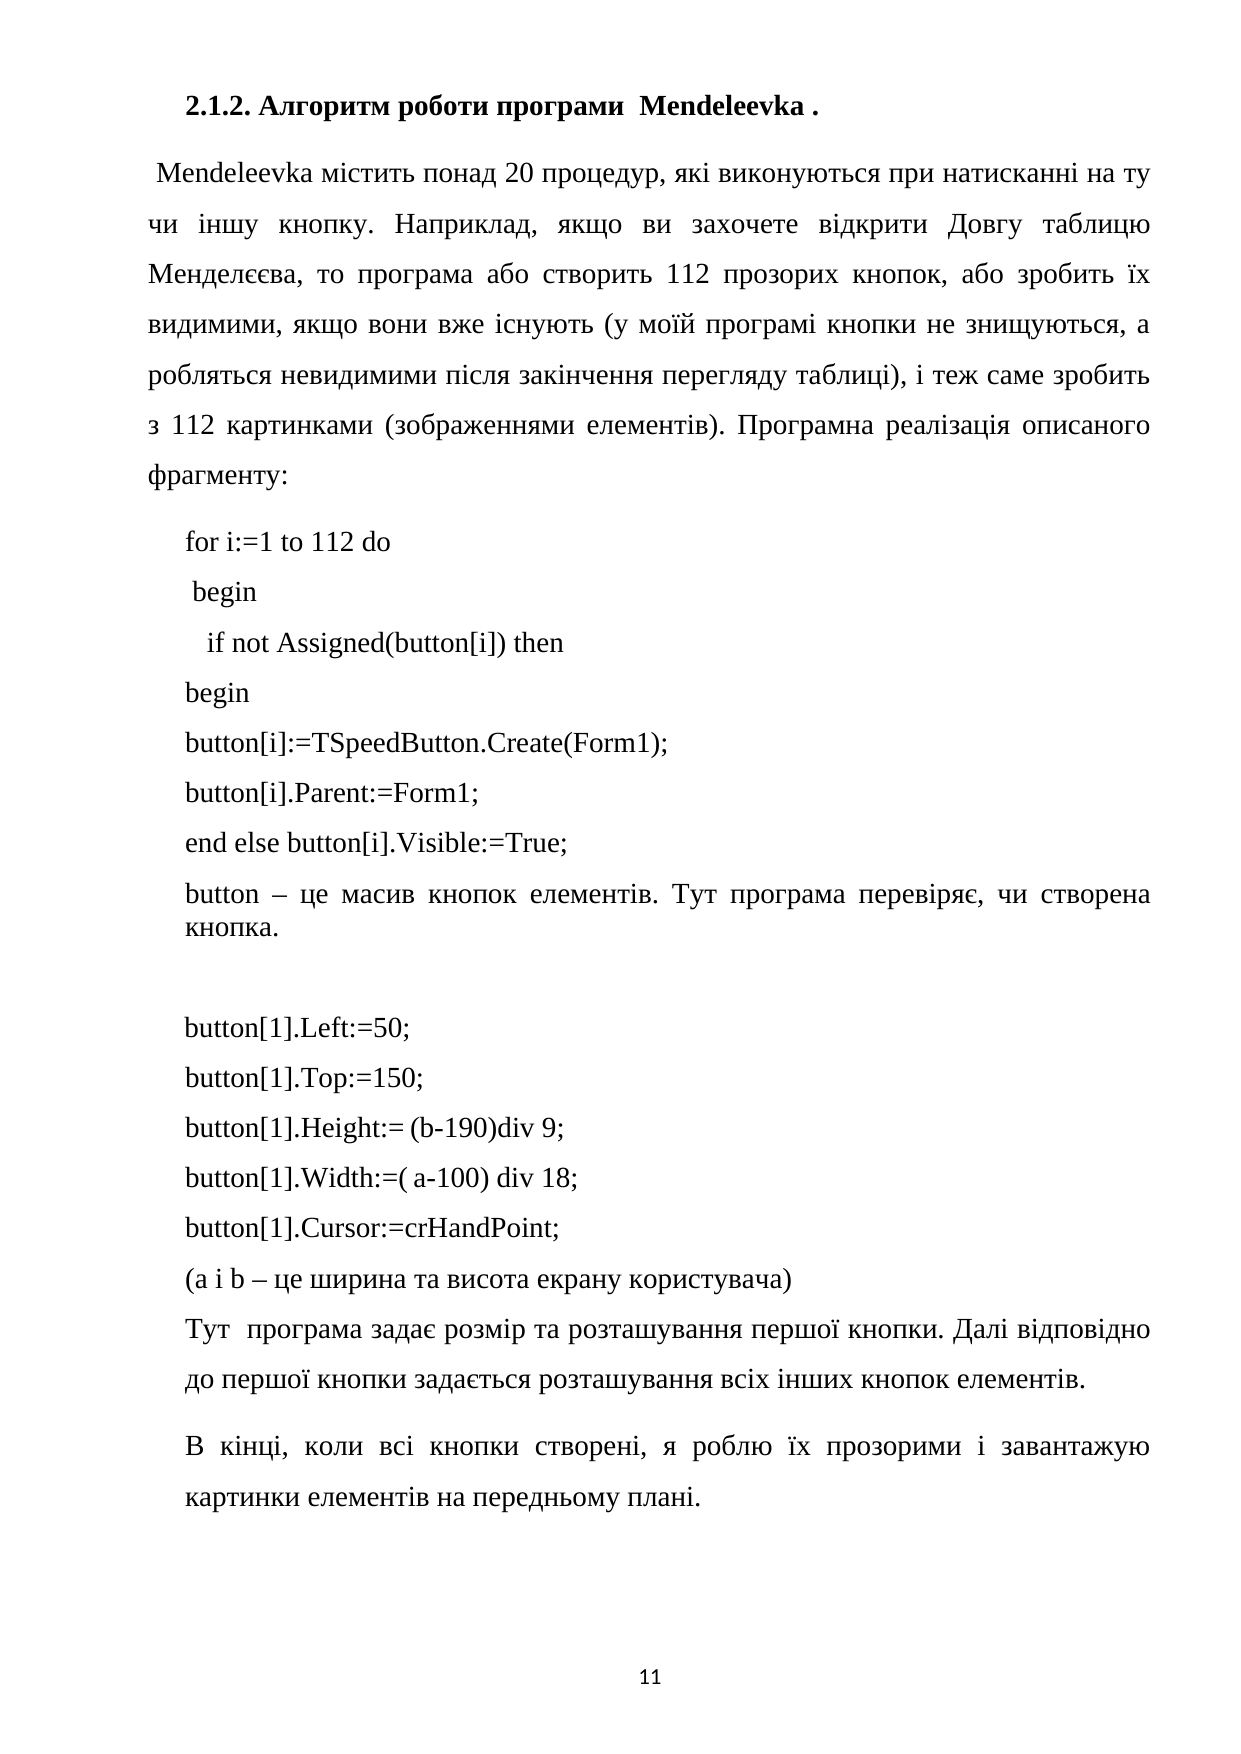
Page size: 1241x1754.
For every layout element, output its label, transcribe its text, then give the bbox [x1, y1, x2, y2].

text button[i]:=TSpeedButton.Create(Form1); [185, 725, 1152, 759]
text button[i].Parent:=Form1; [185, 775, 1152, 809]
text button[1].Height:= (b-190)div 9; [185, 1110, 1152, 1144]
text end else button[i].Visible:=True; [185, 826, 1152, 859]
text Mendeleevka містить понад 20 процедур, які виконуються при натисканні на ту чи іншу кнопку. Наприклад, якщо ви захочете відкрити Довгу таблицю Менделєєва, то програма або створить 112 прозорих кнопок, або зробить їх видимими, якщо вони вже існують (у моїй програмі кнопки не знищуються, а робляться невидимими після закінчення перегляду таблиці), і теж саме зробить з 112 картинками (зображеннями елементів). Програмна реалізація описаного фрагменту: [148, 156, 1152, 491]
text 2.1.2. Алгоритм роботи програми Mendeleevka . [185, 88, 1152, 122]
text (a і b – це ширина та висота екрану користувача) [185, 1261, 1152, 1294]
text button[1].Width:=( a-100) div 18; [185, 1160, 1152, 1194]
text for i:=1 to 112 do [185, 524, 1152, 558]
text begin [185, 675, 1152, 708]
text button[1].Top:=150; [185, 1060, 1152, 1093]
text Тут програма задає розмір та розташування першої кнопки. Далі відповідно до першої кнопки задається розташування всіх інших кнопок елементів. [185, 1311, 1152, 1395]
text if not Assigned(button[i]) then [185, 625, 1152, 658]
text button – це масив кнопок елементів. Тут програма перевіряє, чи створена кнопка. [185, 876, 1152, 943]
text В кінці, коли всі кнопки створені, я роблю їх прозорими і завантажую картинки елементів на передньому плані. [185, 1428, 1152, 1512]
text button[1].Left:=50; [148, 1010, 1152, 1043]
text begin [185, 574, 1152, 608]
text button[1].Cursor:=crHandPoint; [185, 1211, 1152, 1244]
